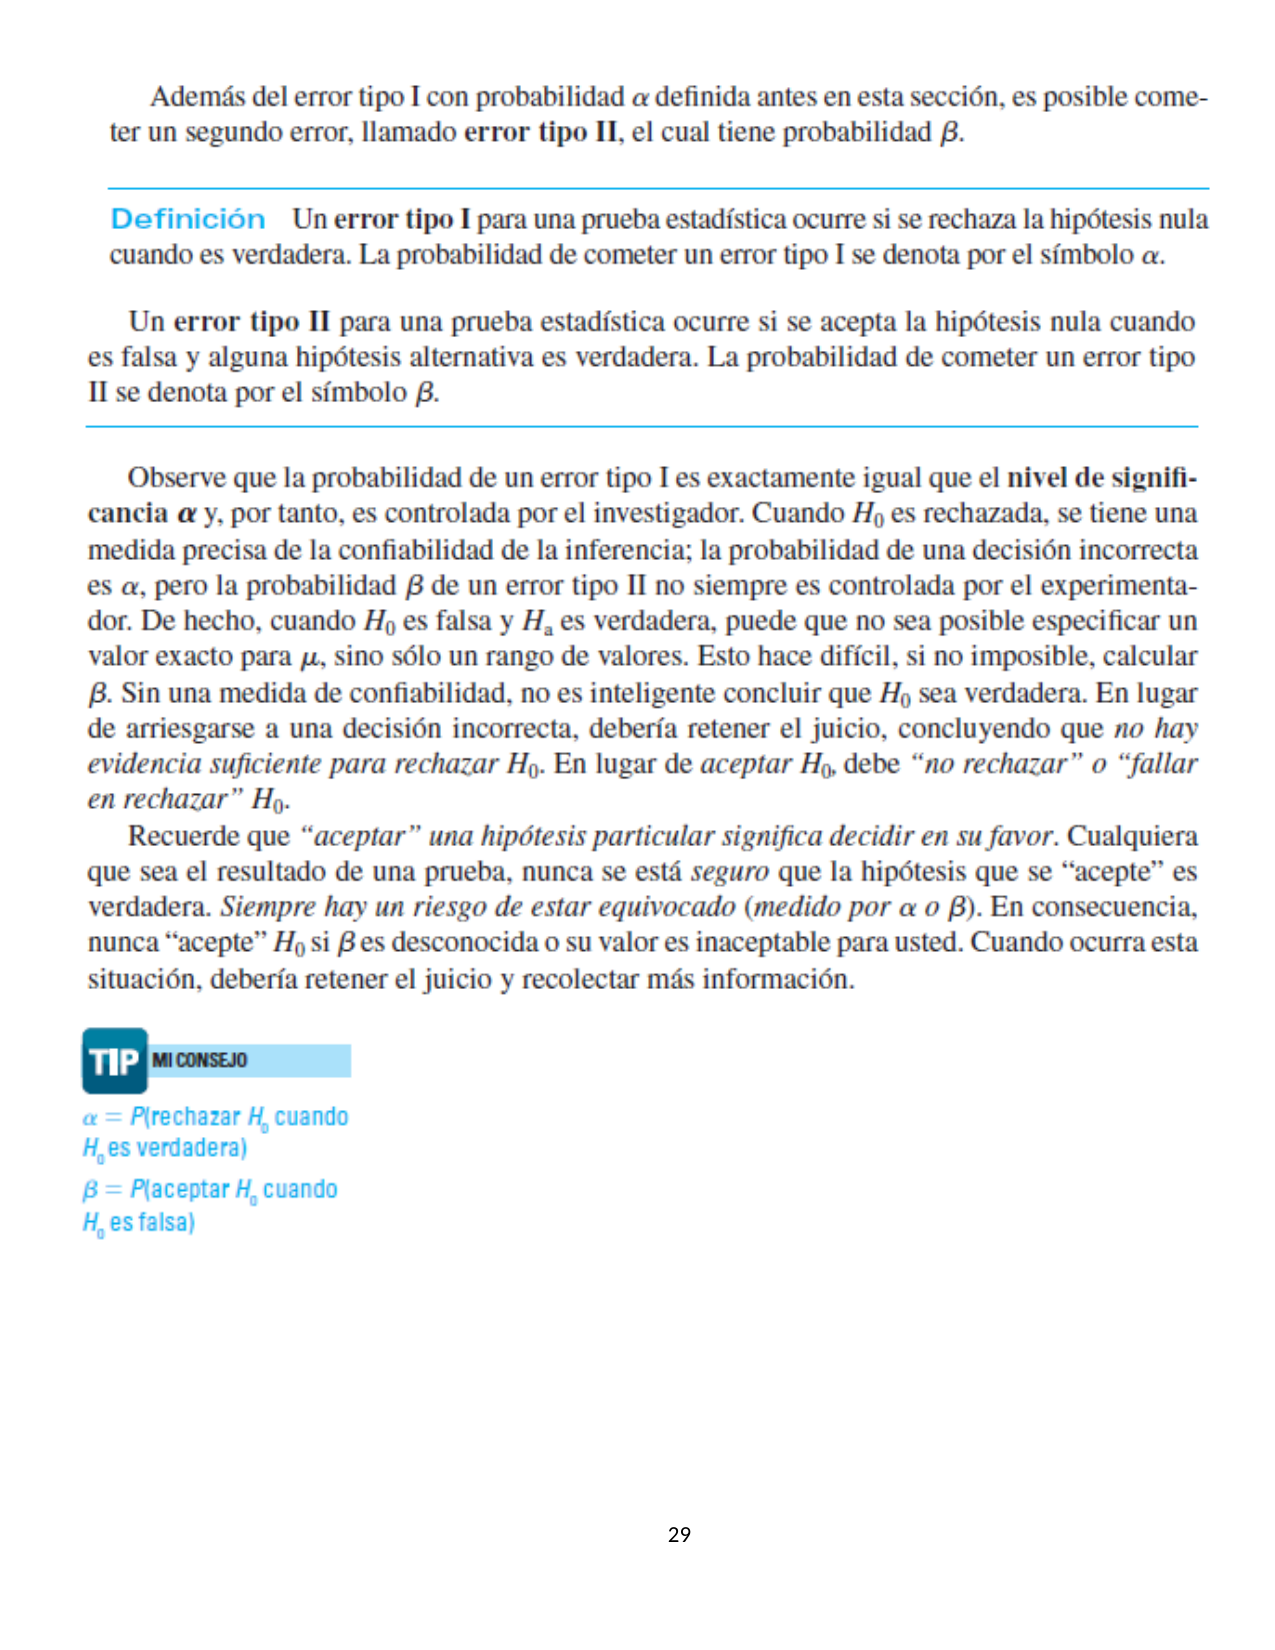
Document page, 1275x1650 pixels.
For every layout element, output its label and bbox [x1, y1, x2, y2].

picture [73, 1021, 360, 1250]
picture [88, 73, 1221, 280]
picture [75, 298, 1209, 1002]
